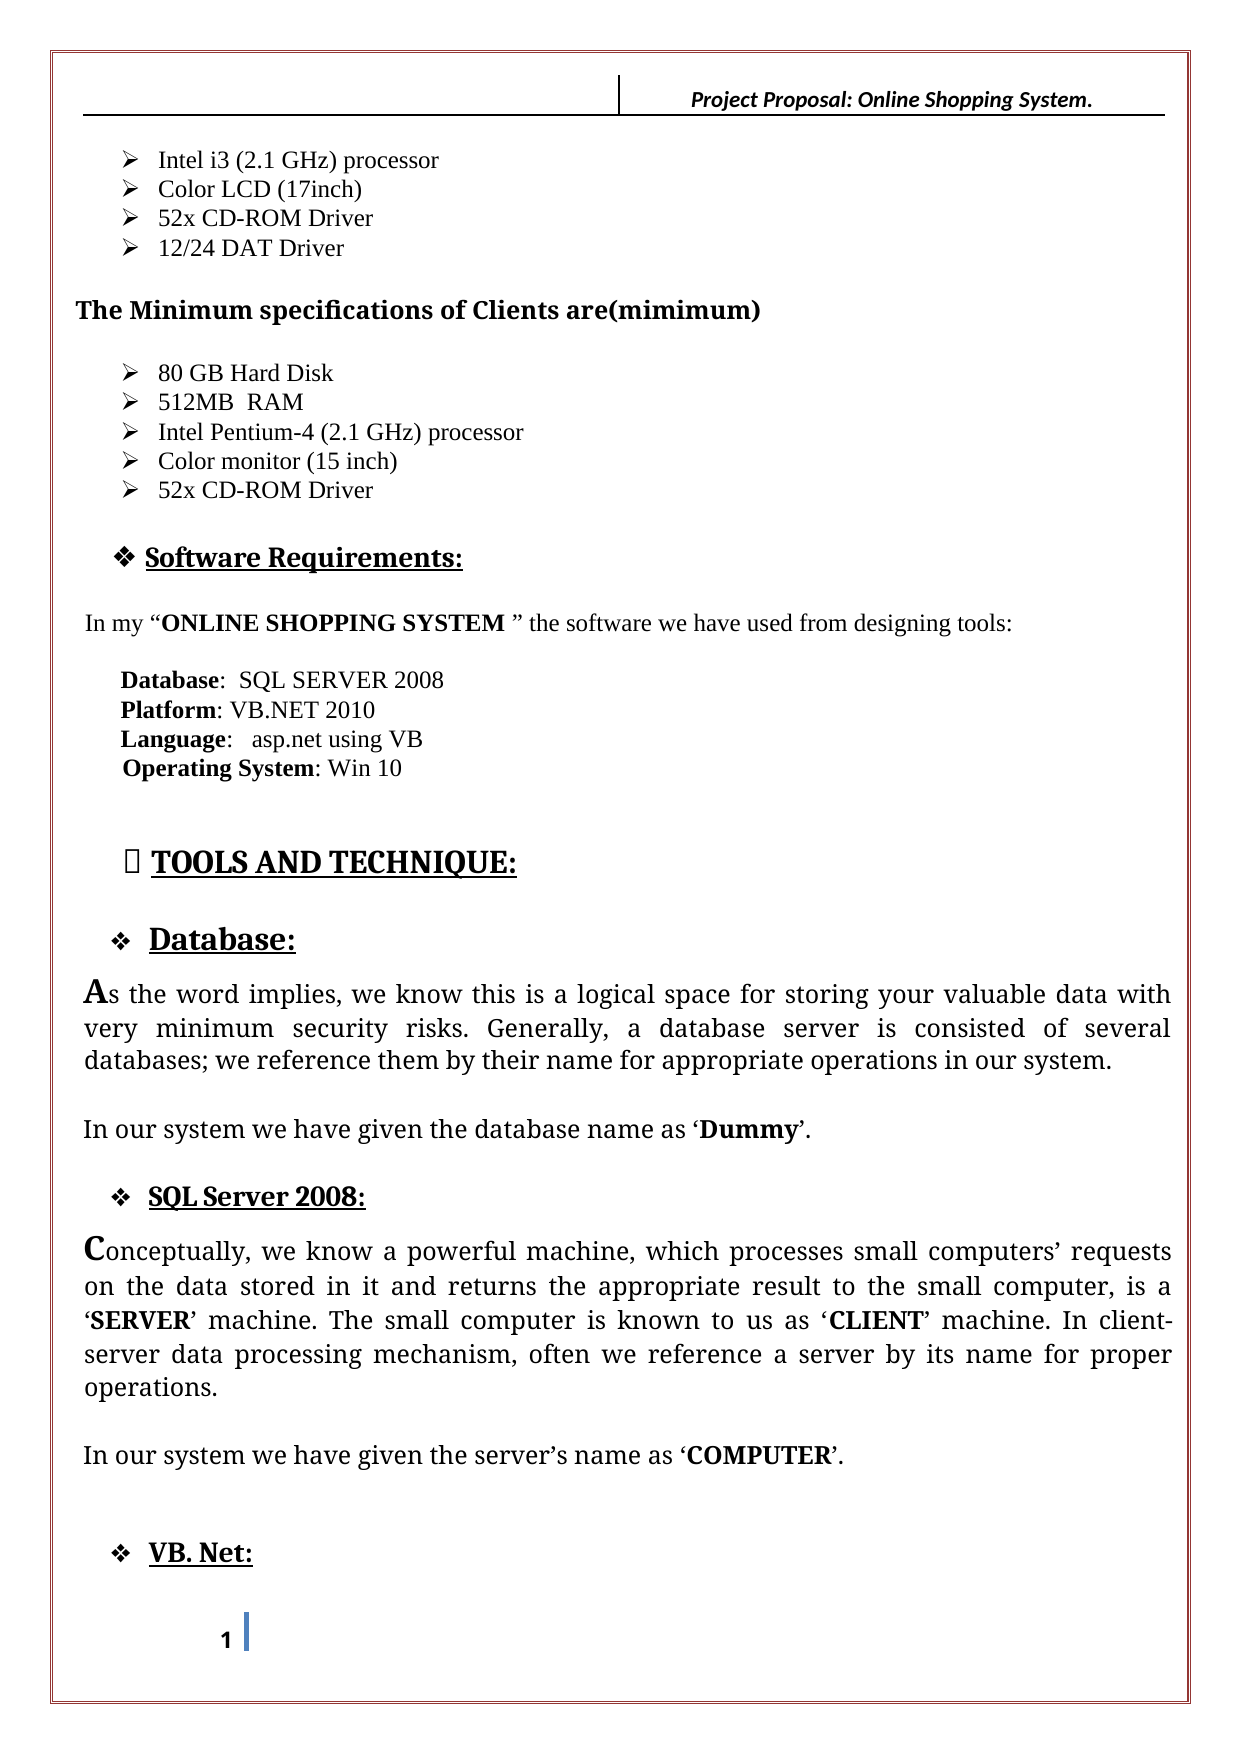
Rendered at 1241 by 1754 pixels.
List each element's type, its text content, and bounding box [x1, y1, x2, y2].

list Color monitor (15 inch) [120, 446, 1174, 474]
text Platform: VB.NET 2010 [120, 695, 1174, 723]
list SQL Server 2008: [111, 1180, 1174, 1213]
list Database: [111, 920, 1174, 958]
list Intel i3 (2.1 GHz) processor [120, 145, 1174, 174]
text Conceptually, we know a powerful machine, which processes small computers’ requests on the data stored in it and returns the appropriate result to the small computer, is a ‘SERVER’ machine. The small computer is known to us as ‘CLIENT’ machine. In client-server data processing mechanism, often we reference a server by its name for proper operations. [83, 1224, 1173, 1404]
text Operating System: Win 10 [122, 753, 1174, 782]
text Database: SQL SERVER 2008 [120, 666, 1174, 694]
list 512MB RAM [120, 387, 1174, 416]
list Intel Pentium-4 (2.1 GHz) processor [120, 417, 1174, 445]
text As the word implies, we know this is a logical space for storing your valuable data with very minimum security risks. Generally, a database server is consisted of several databases; we reference them by their name for appropriate operations in our system. [83, 969, 1172, 1077]
list 52x CD-ROM Driver [120, 203, 1174, 232]
text ❖ Software Requirements: [111, 536, 1174, 576]
text  TOOLS AND TECHNIQUE: [122, 838, 1174, 883]
list 12/24 DAT Driver [120, 233, 1174, 261]
text Language: asp.net using VB [120, 724, 1174, 753]
list 52x CD-ROM Driver [120, 475, 1174, 504]
text In our system we have given the database name as ‘Dummy’. [83, 1112, 1173, 1145]
text In our system we have given the server’s name as ‘COMPUTER’. [83, 1438, 1173, 1471]
list VB. Net: [111, 1536, 1174, 1570]
list 80 GB Hard Disk [120, 358, 1174, 387]
list Color LCD (17inch) [120, 174, 1174, 203]
text In my “ONLINE SHOPPING SYSTEM ” the software we have used from designing tools: [84, 608, 1174, 637]
text The Minimum specifications of Clients are(mimimum) [75, 292, 1174, 327]
